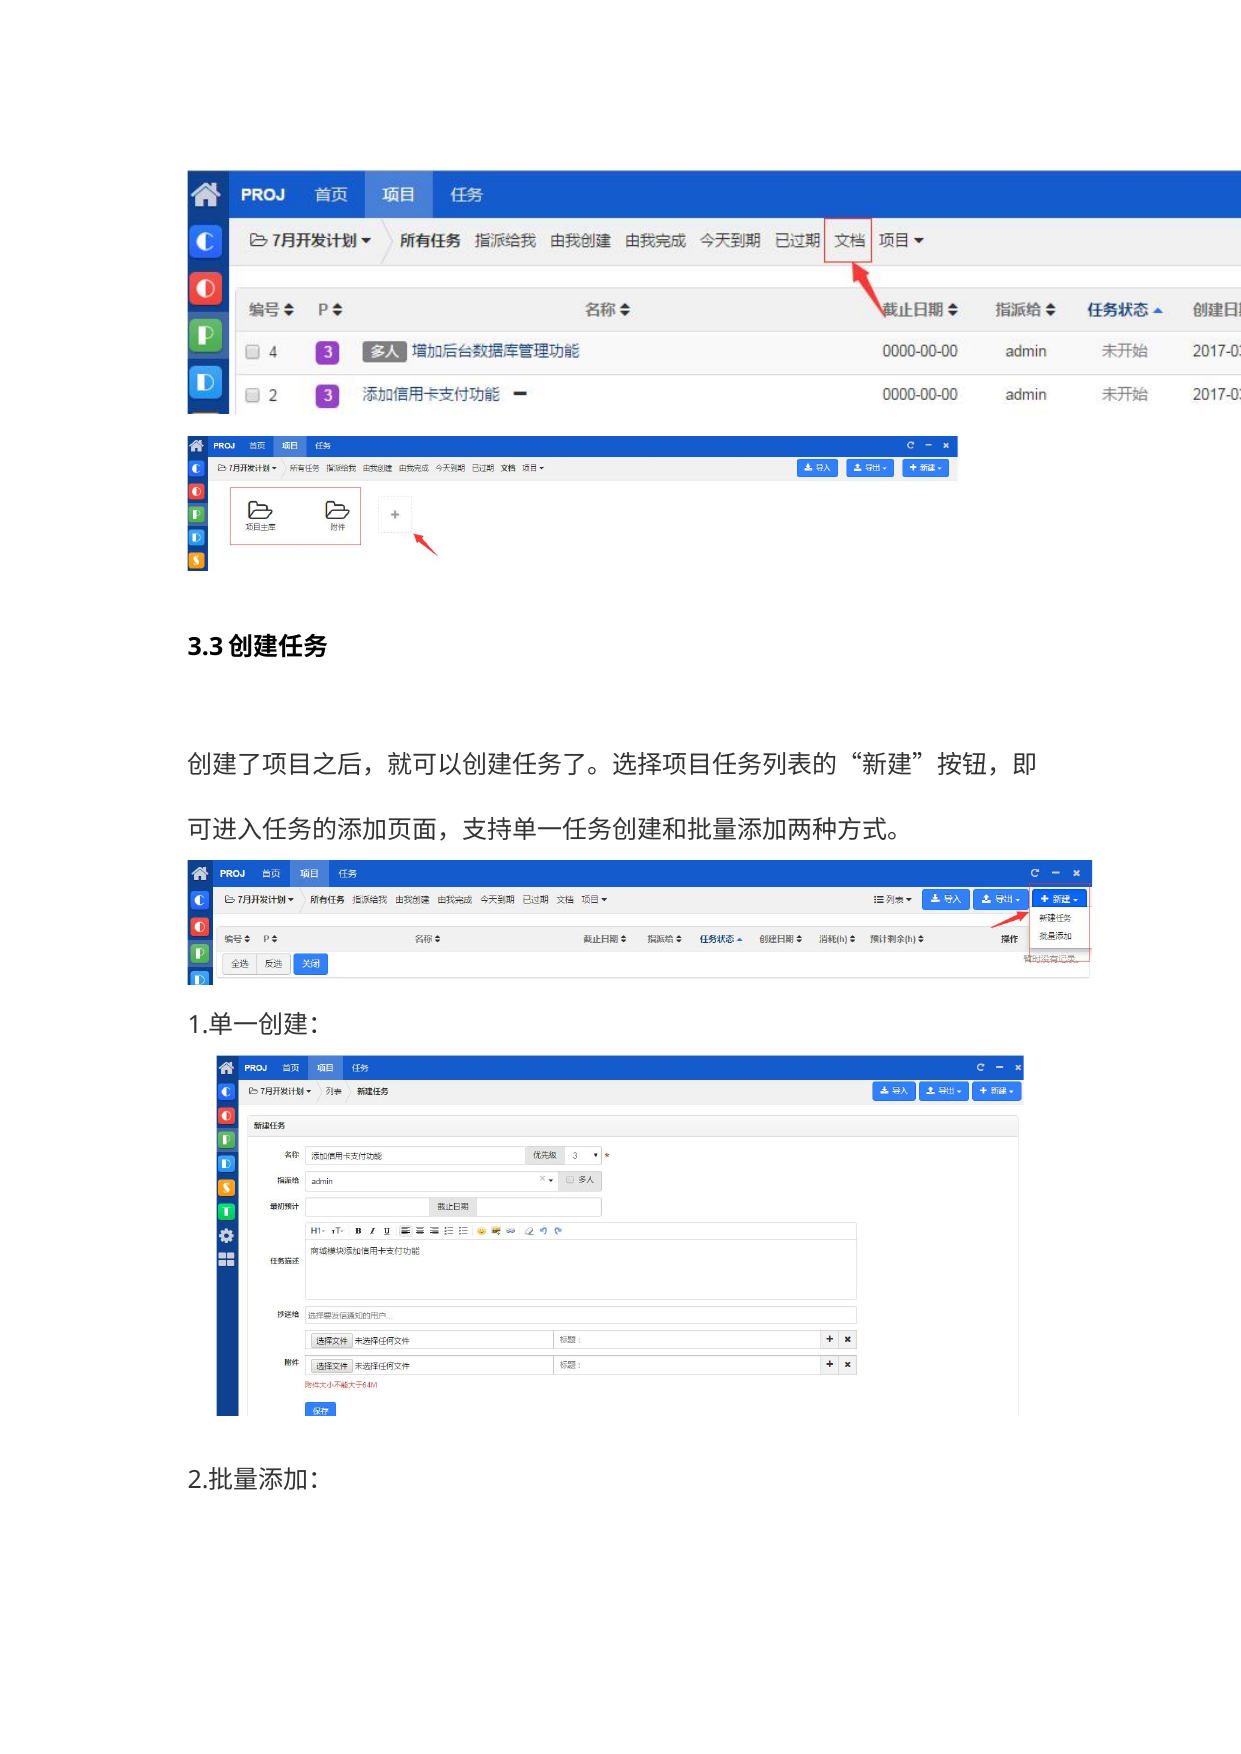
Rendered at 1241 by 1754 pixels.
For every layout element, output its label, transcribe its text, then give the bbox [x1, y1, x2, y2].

text 2.批量添加： [187, 1445, 1053, 1510]
picture [216, 1055, 1024, 1416]
picture [187, 170, 1241, 414]
picture [187, 860, 1093, 985]
picture [187, 436, 958, 571]
subtitle 3.3创建任务 [187, 612, 1053, 677]
text 1.单一创建： [187, 990, 1053, 1055]
text 创建了项目之后，就可以创建任务了。选择项目任务列表的“新建”按钮，即可进入任务的添加页面，支持单一任务创建和批量添加两种方式。 [187, 730, 1053, 860]
